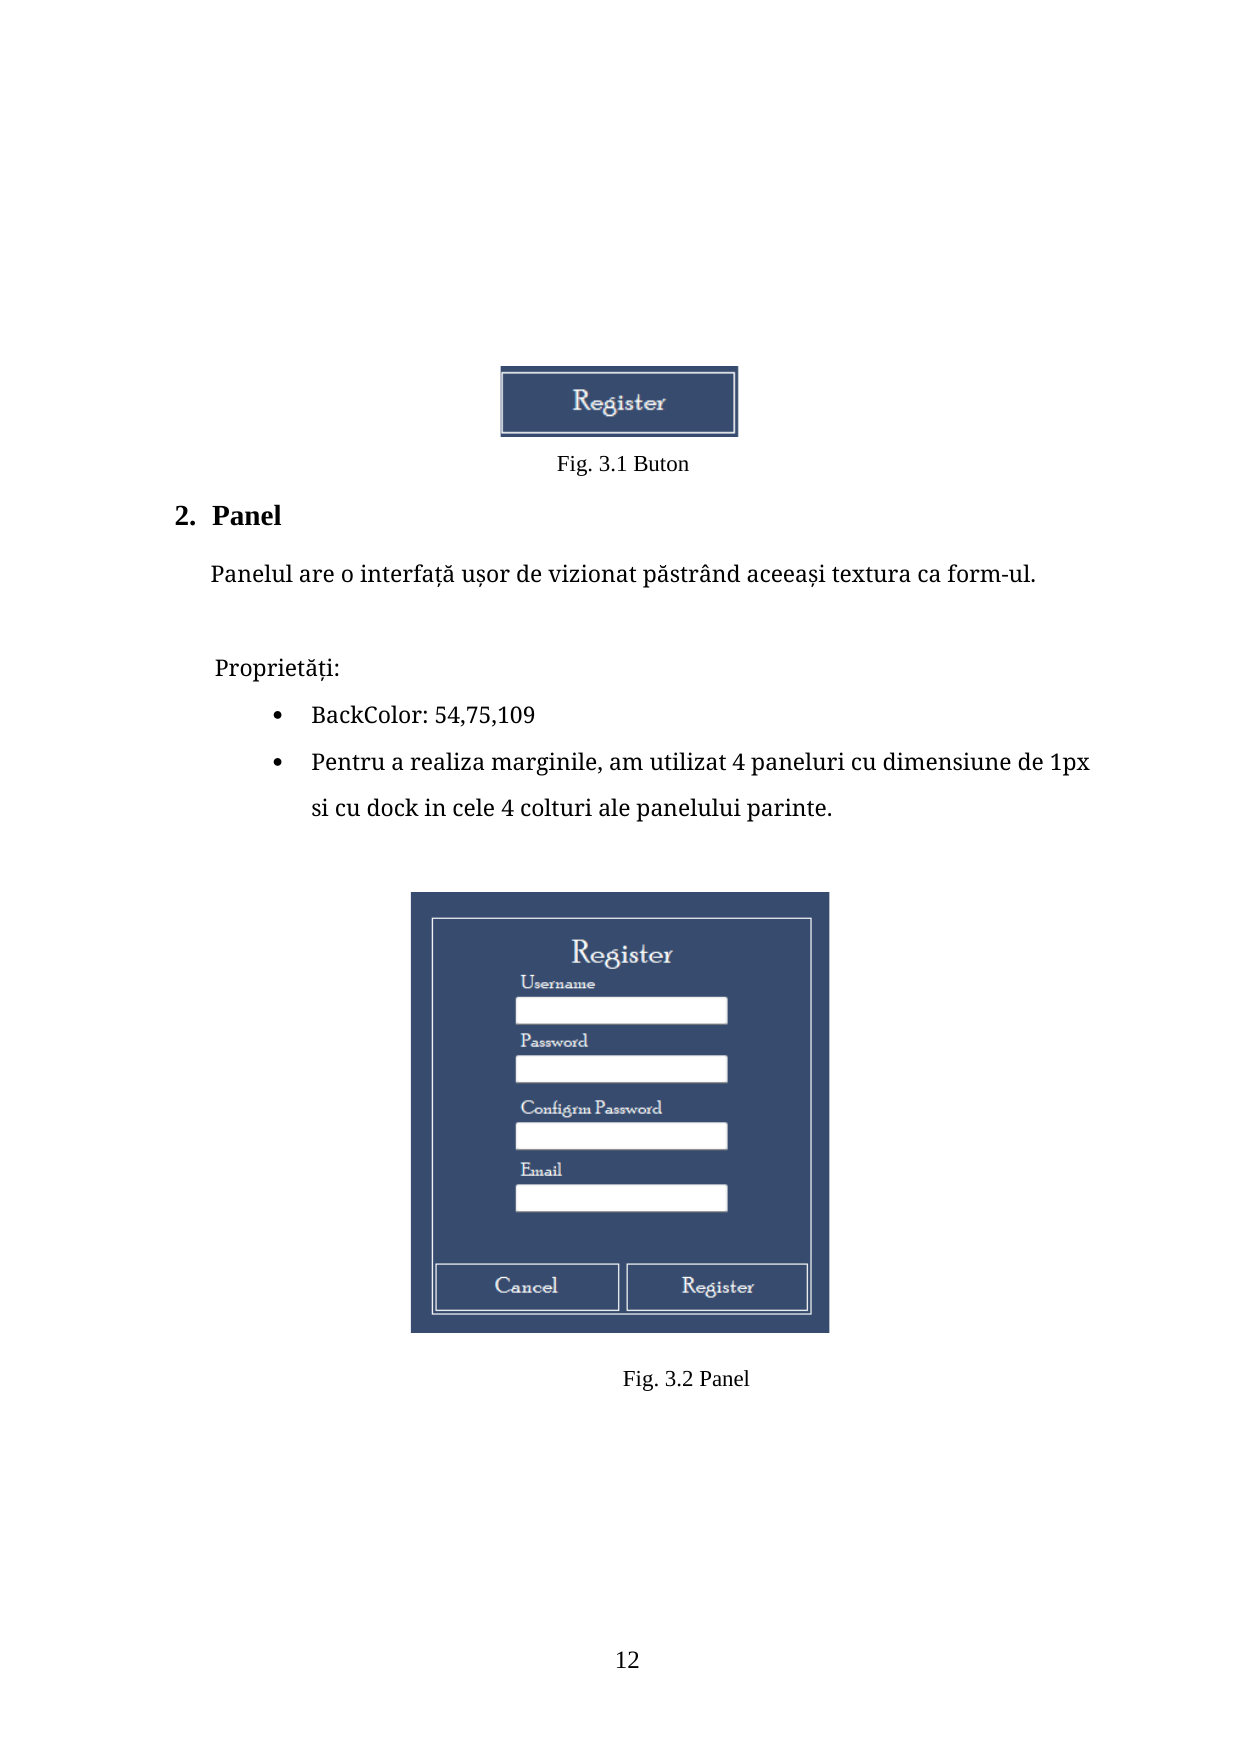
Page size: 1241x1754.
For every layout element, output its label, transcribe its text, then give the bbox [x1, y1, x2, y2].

list Pentru a realiza marginile, am utilizat 4 paneluri cu dimensiune de 1px si cu dock in cele 4 colturi ale panelului parinte. [273, 746, 1105, 824]
list BackColor: 54,75,109 [273, 699, 1105, 730]
text Fig. 3.1 Buton [135, 367, 1105, 476]
list Panelul are o interfață ușor de vizionat păstrând aceeași textura ca form-ul. Proprietăți: [185, 558, 1105, 683]
text Fig. 3.2 Panel [242, 1366, 1105, 1392]
picture [500, 366, 740, 437]
picture [410, 892, 830, 1333]
list Panel [174, 498, 1105, 532]
